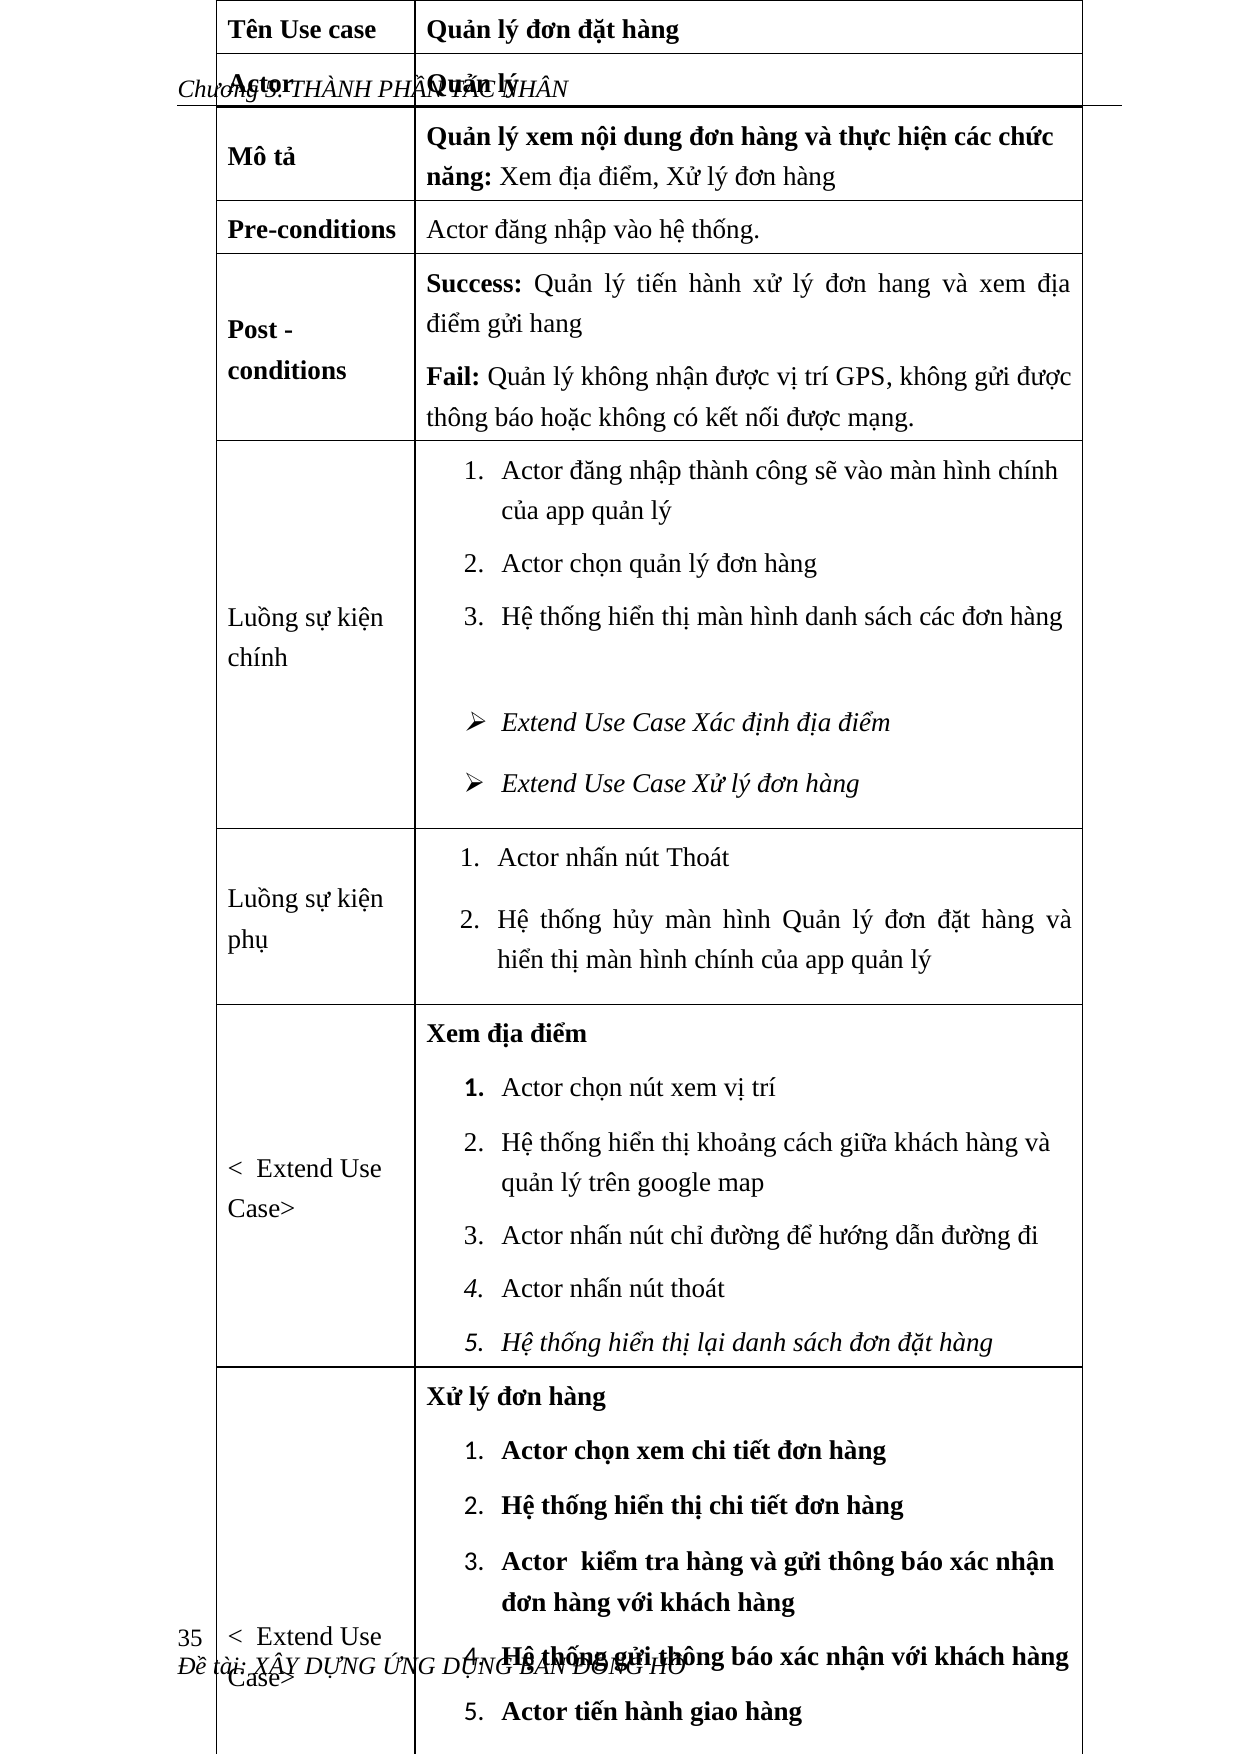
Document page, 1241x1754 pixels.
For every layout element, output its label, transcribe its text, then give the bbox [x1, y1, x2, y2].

table_cell Actor [217, 54, 414, 106]
table_header Quản lý đơn đặt hàng [416, 1, 1082, 53]
table_cell Success: Quản lý tiến hành xử lý đơn hang và xem địa điểm gửi hang Fail: Quản lý không nhận được vị trí GPS, không gửi được thông báo hoặc không có kết nối được mạng. [416, 254, 1082, 440]
table_cell < Extend Use Case> [217, 1368, 414, 1754]
table_cell Luồng sự kiện phụ [217, 829, 414, 1004]
table_cell Pre-conditions [217, 201, 414, 253]
table_cell Xem địa điểm Actor chọn nút xem vị trí Hệ thống hiển thị khoảng cách giữa khách hàng và quản lý trên google map Actor nhấn nút chỉ đường để hướng dẫn đường đi Actor nhấn nút thoát Hệ thống hiển thị lại danh sách đơn đặt hàng [416, 1005, 1082, 1366]
table_cell Actor đăng nhập vào hệ thống. [416, 201, 1082, 253]
table_cell Mô tả [217, 108, 414, 200]
table_cell Post -conditions [217, 254, 414, 440]
table_cell Actor đăng nhập thành công sẽ vào màn hình chính của app quản lý Actor chọn quản lý đơn hàng Hệ thống hiển thị màn hình danh sách các đơn hàng Extend Use Case Xác định địa điểm Extend Use Case Xử lý đơn hàng [416, 441, 1082, 828]
table_cell < Extend Use Case> [217, 1005, 414, 1366]
table_cell Luồng sự kiện chính [217, 441, 414, 828]
table_cell Actor nhấn nút Thoát Hệ thống hủy màn hình Quản lý đơn đặt hàng và hiển thị màn hình chính của app quản lý [416, 829, 1082, 1004]
table_header Tên Use case [217, 1, 414, 53]
table_cell Xử lý đơn hàng Actor chọn xem chi tiết đơn hàng Hệ thống hiển thị chi tiết đơn hàng Actor kiểm tra hàng và gửi thông báo xác nhận đơn hàng với khách hàng Hệ thống gửi thông báo xác nhận với khách hàng Actor tiến hành giao hàng Actor nhấn nút thoát Hệ thống trở về màn hình danh sách các đơn hàng [416, 1368, 1082, 1754]
table_cell Quản lý xem nội dung đơn hàng và thực hiện các chức năng: Xem địa điểm, Xử lý đơn hàng [416, 108, 1082, 200]
table_cell Quản lý [416, 54, 1082, 106]
